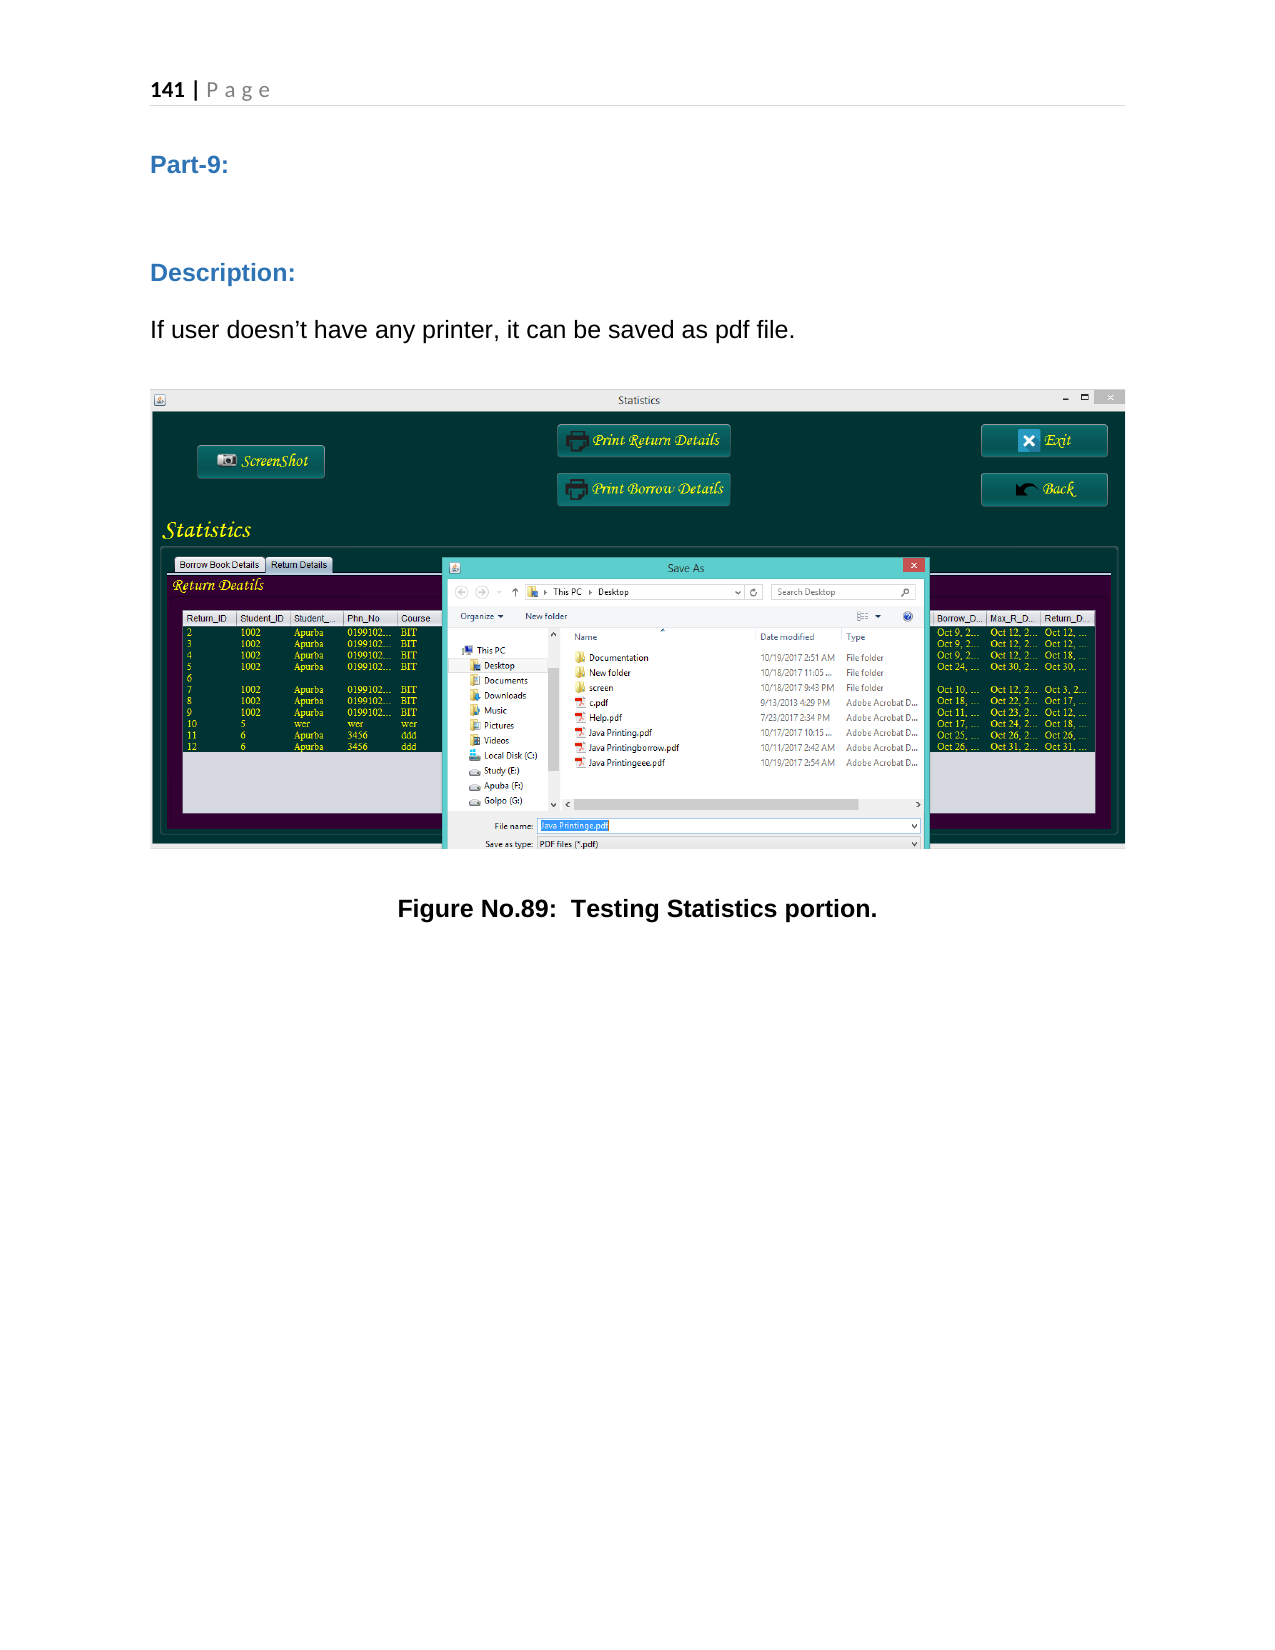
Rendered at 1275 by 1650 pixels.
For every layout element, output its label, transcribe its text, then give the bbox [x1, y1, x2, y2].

text If user doesn’t have any printer, it can be saved as pdf file. [150, 315, 1125, 344]
picture [150, 389, 1125, 849]
text Figure No.89: Testing Statistics portion. [150, 893, 1125, 922]
subtitle Part-9: [150, 150, 1125, 179]
subtitle Description: [150, 257, 1125, 286]
